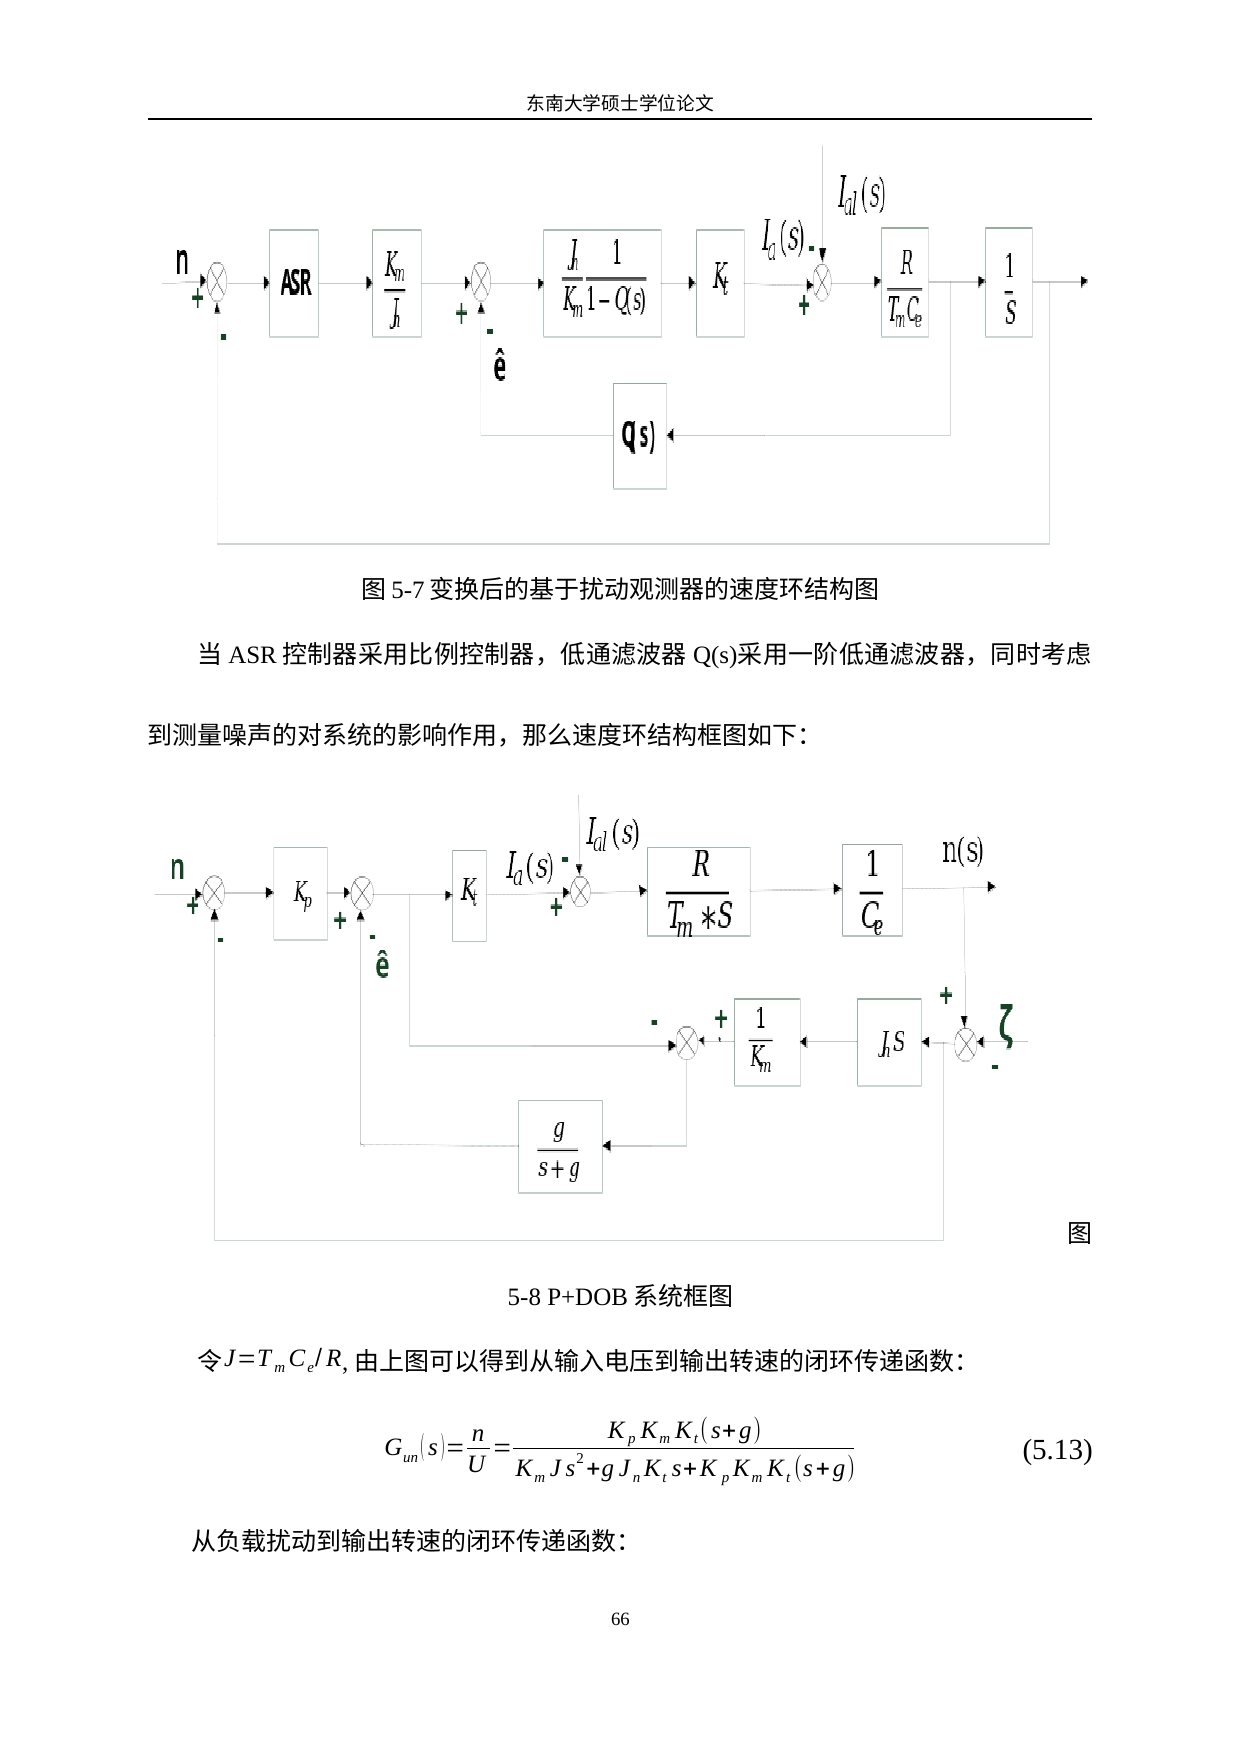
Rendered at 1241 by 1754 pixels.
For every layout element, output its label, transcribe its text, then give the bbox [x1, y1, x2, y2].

text 当ASR控制器采用比例控制器，低通滤波器Q(s)采用一阶低通滤波器，同时考虑到测量噪声的对系统的影响作用，那么速度环结构框图如下： [148, 620, 1092, 766]
text 图5-8 P+DOB系统框图 [148, 775, 1092, 1327]
text 图5-7变换后的基于扰动观测器的速度环结构图 [148, 555, 1092, 620]
text 令, 由上图可以得到从输入电压到输出转速的闭环传递函数： [148, 1327, 1092, 1392]
text (5.13) [148, 1402, 1092, 1499]
text 从负载扰动到输出转速的闭环传递函数： [191, 1507, 1092, 1572]
